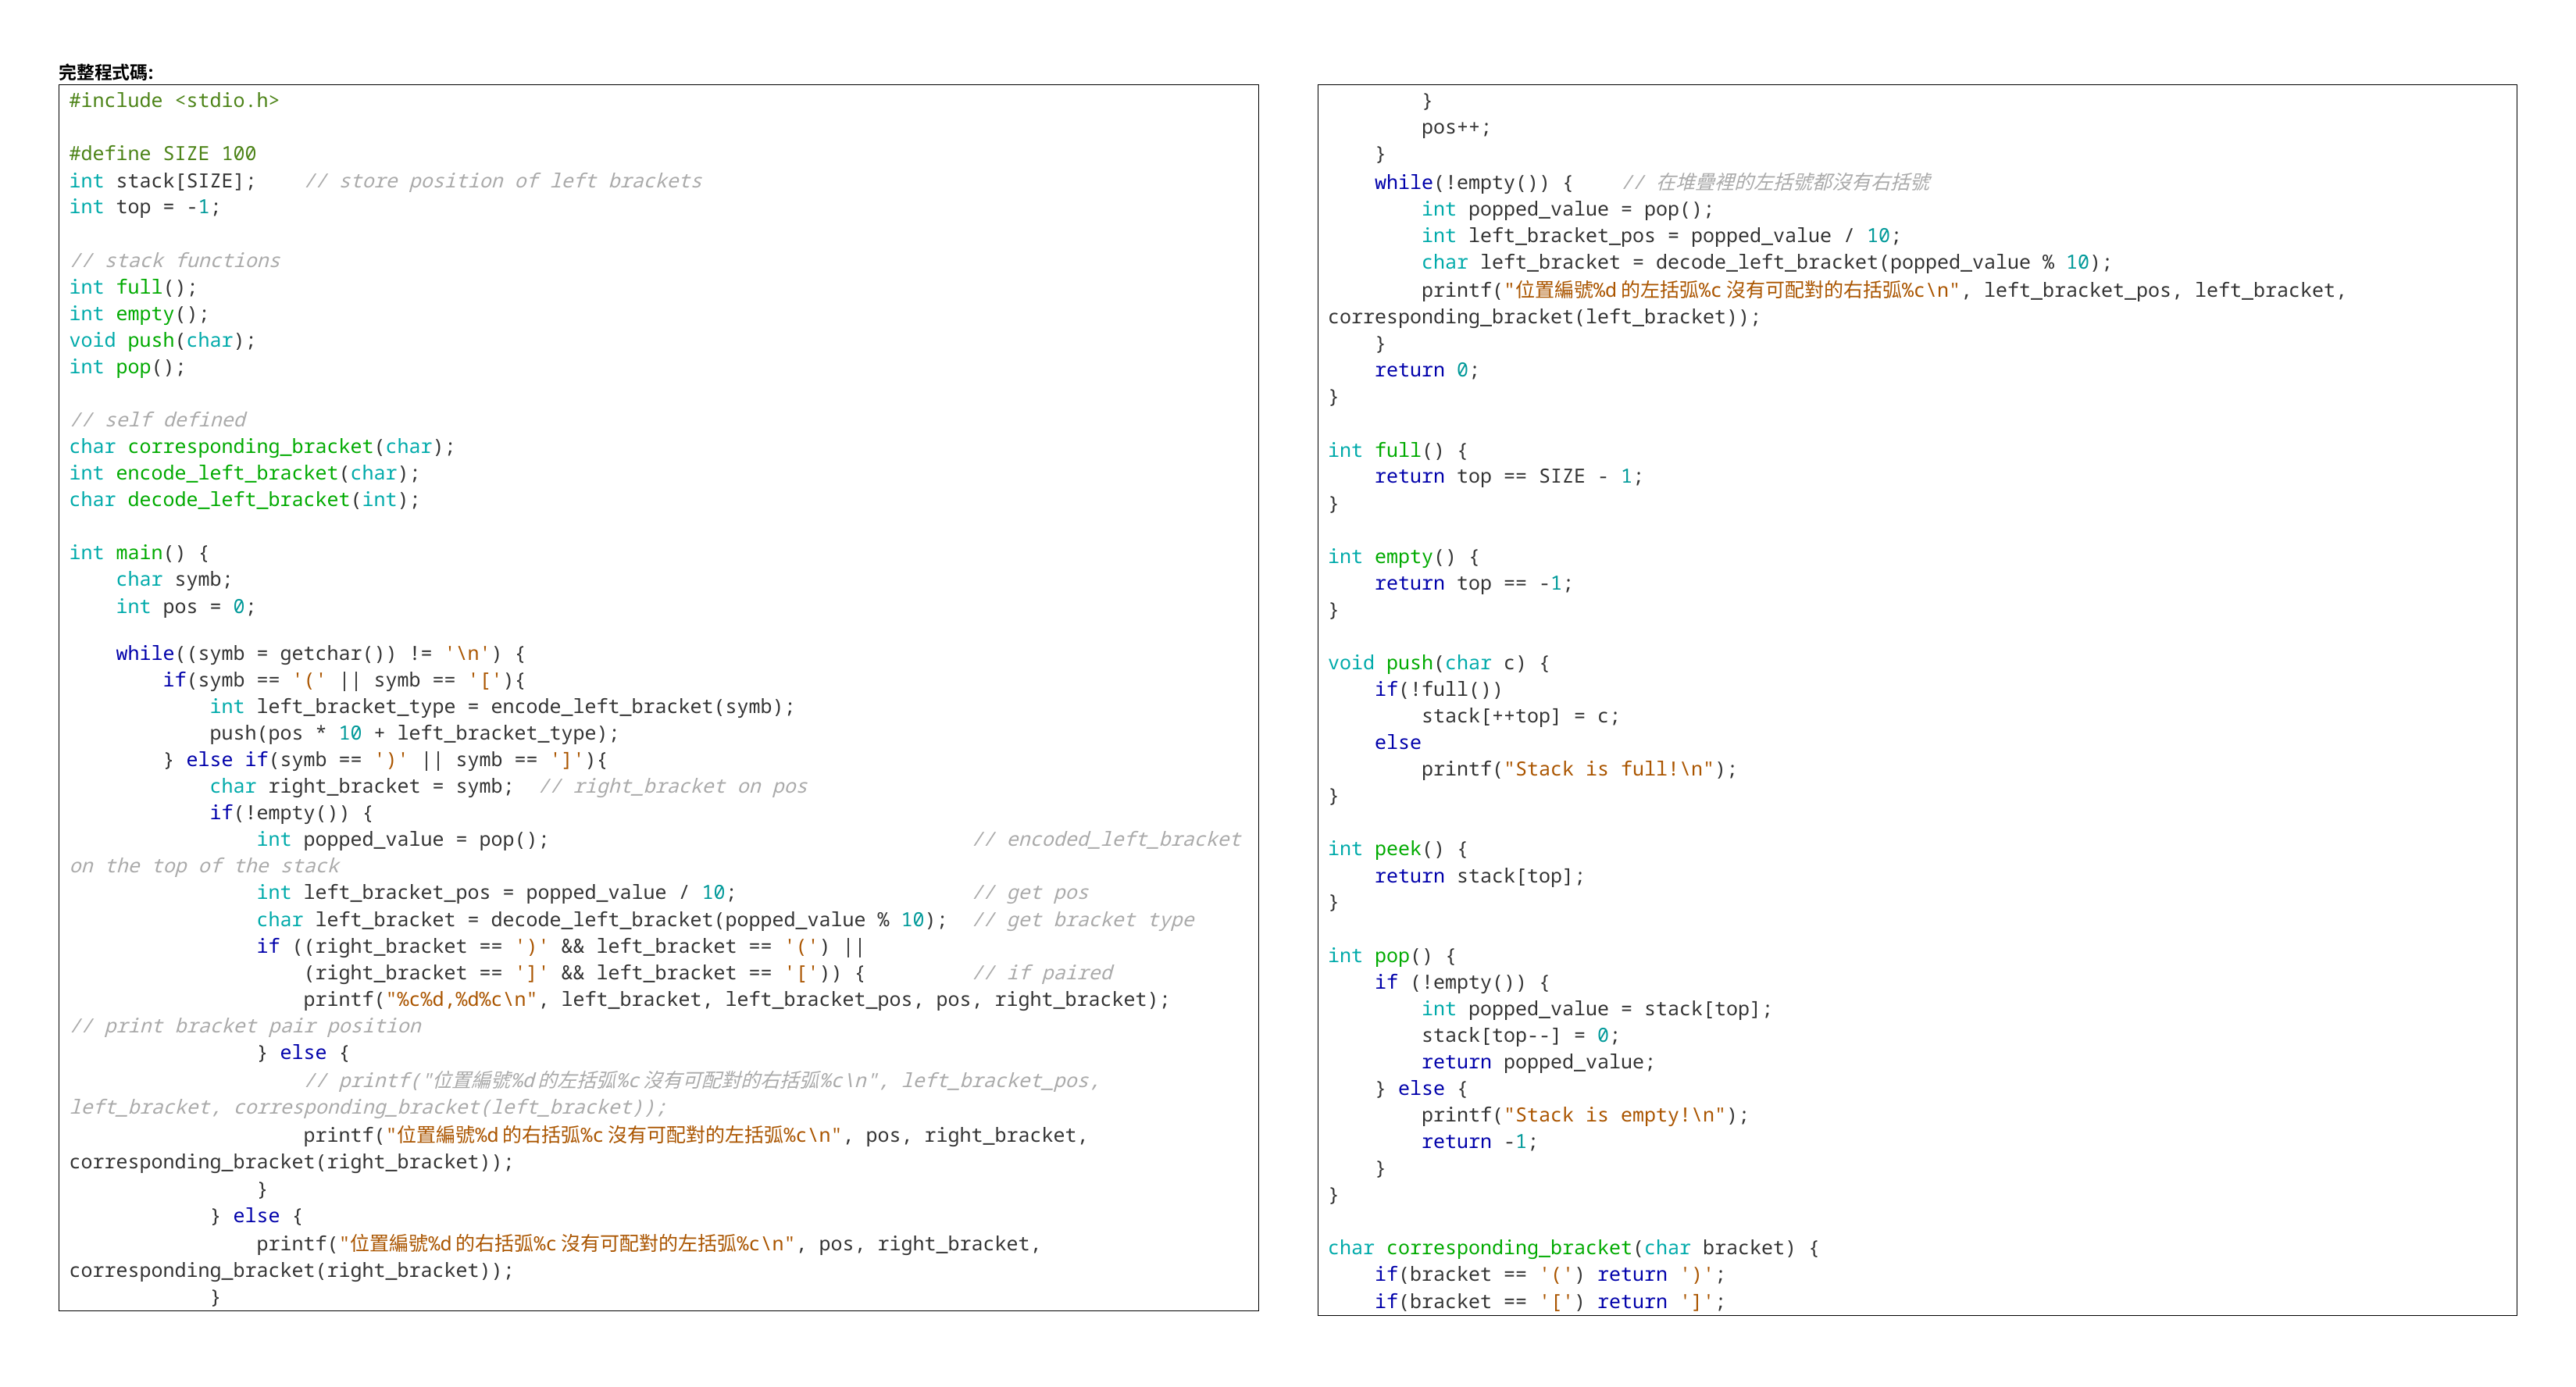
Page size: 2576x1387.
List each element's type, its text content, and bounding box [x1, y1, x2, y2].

text 完整程式碼: [59, 59, 2517, 84]
table_header [1318, 85, 2517, 1315]
table_header [59, 85, 1258, 1310]
